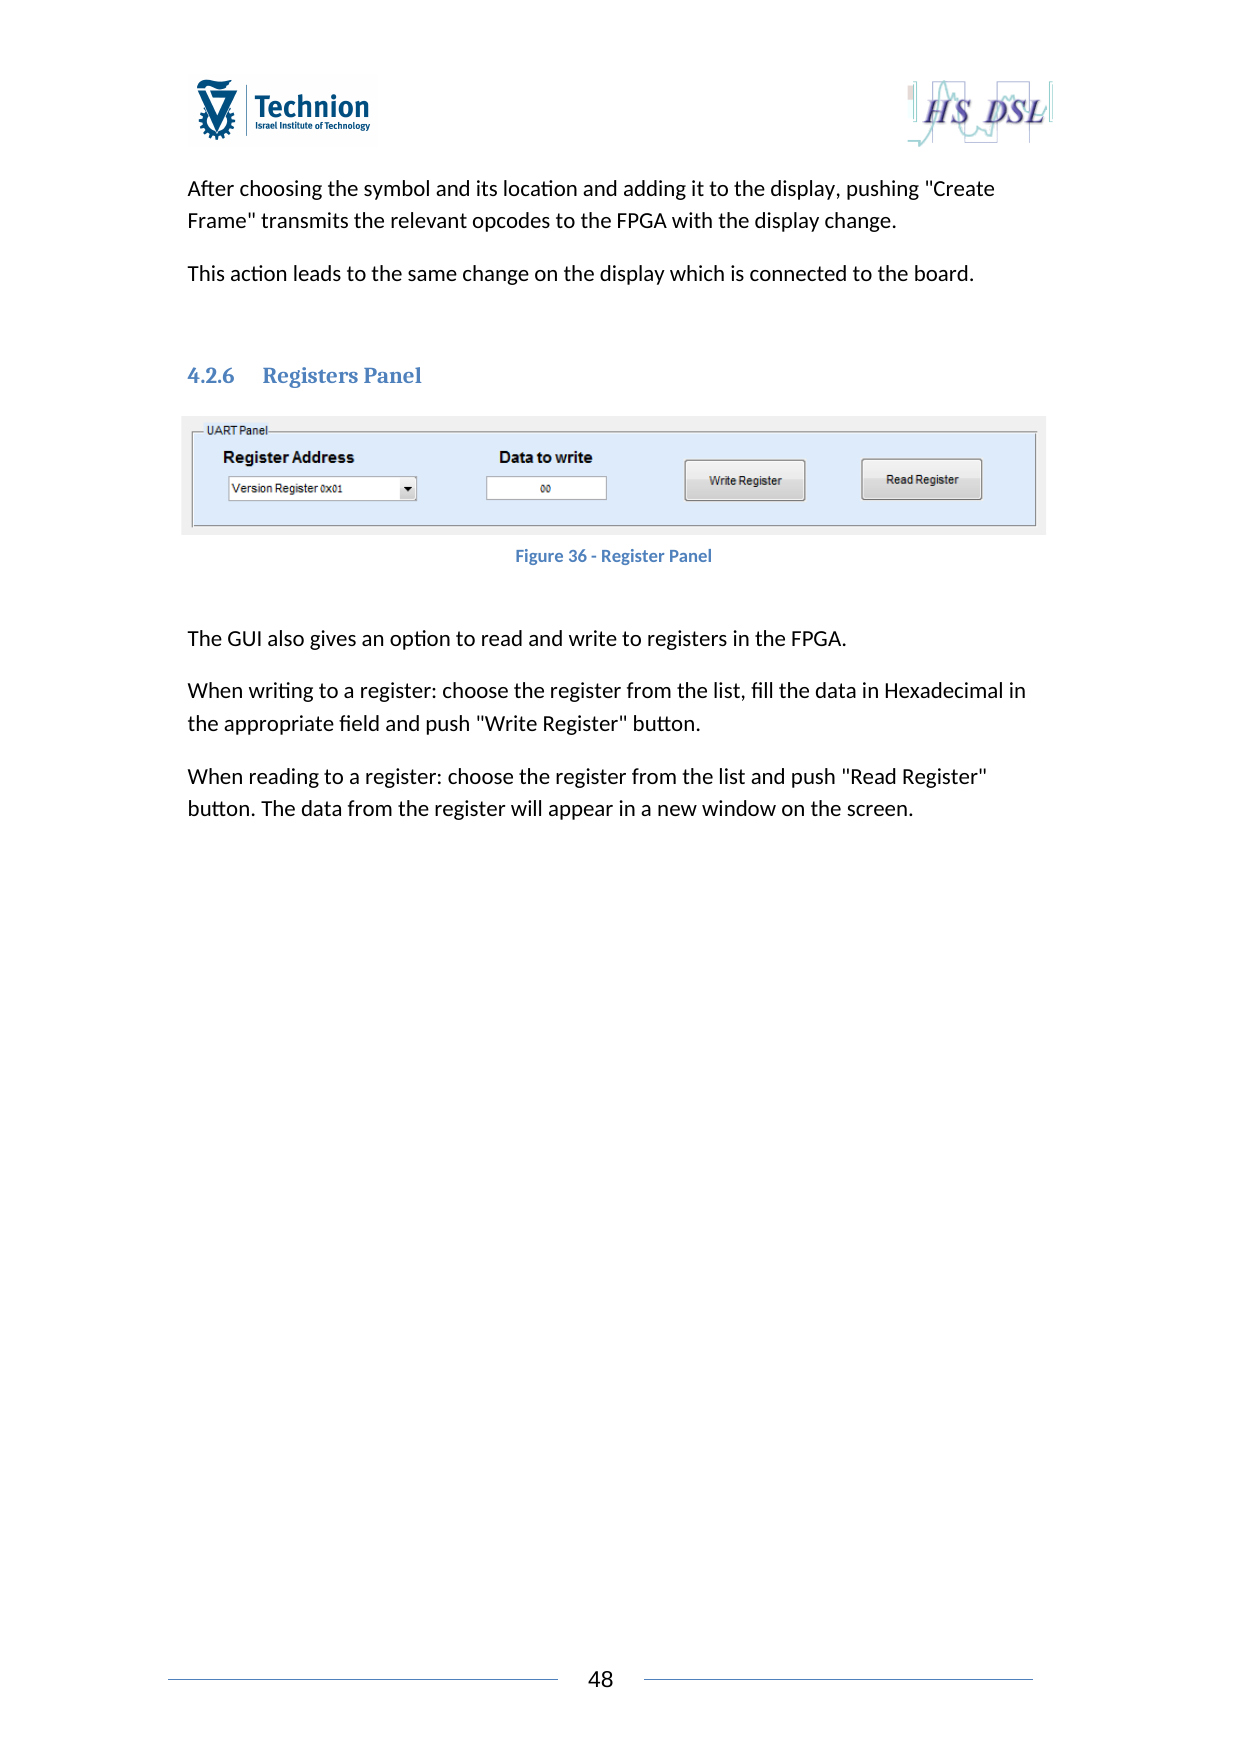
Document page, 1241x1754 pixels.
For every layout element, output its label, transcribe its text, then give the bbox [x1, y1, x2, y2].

picture [181, 416, 1047, 535]
text The GUI also gives an option to read and write to registers in the FPGA. [187, 624, 1053, 652]
text When writing to a register: choose the register from the list, fill the data in Hexadecimal in the appropriate field and push "Write Register" button. [187, 677, 1053, 737]
picture [907, 73, 1053, 147]
text This action leads to the same change on the display which is connected to the board. [187, 259, 1053, 287]
text When reading to a register: choose the register from the list and push "Read Register" button. The data from the register will appear in a new window on the screen. [187, 762, 1053, 822]
text After choosing the symbol and its location and adding it to the display, pushing "Create Frame" transmits the relevant opcodes to the FPGA with the display change. [187, 174, 1053, 234]
subtitle Registers Panel [187, 363, 1053, 389]
picture [187, 74, 378, 147]
